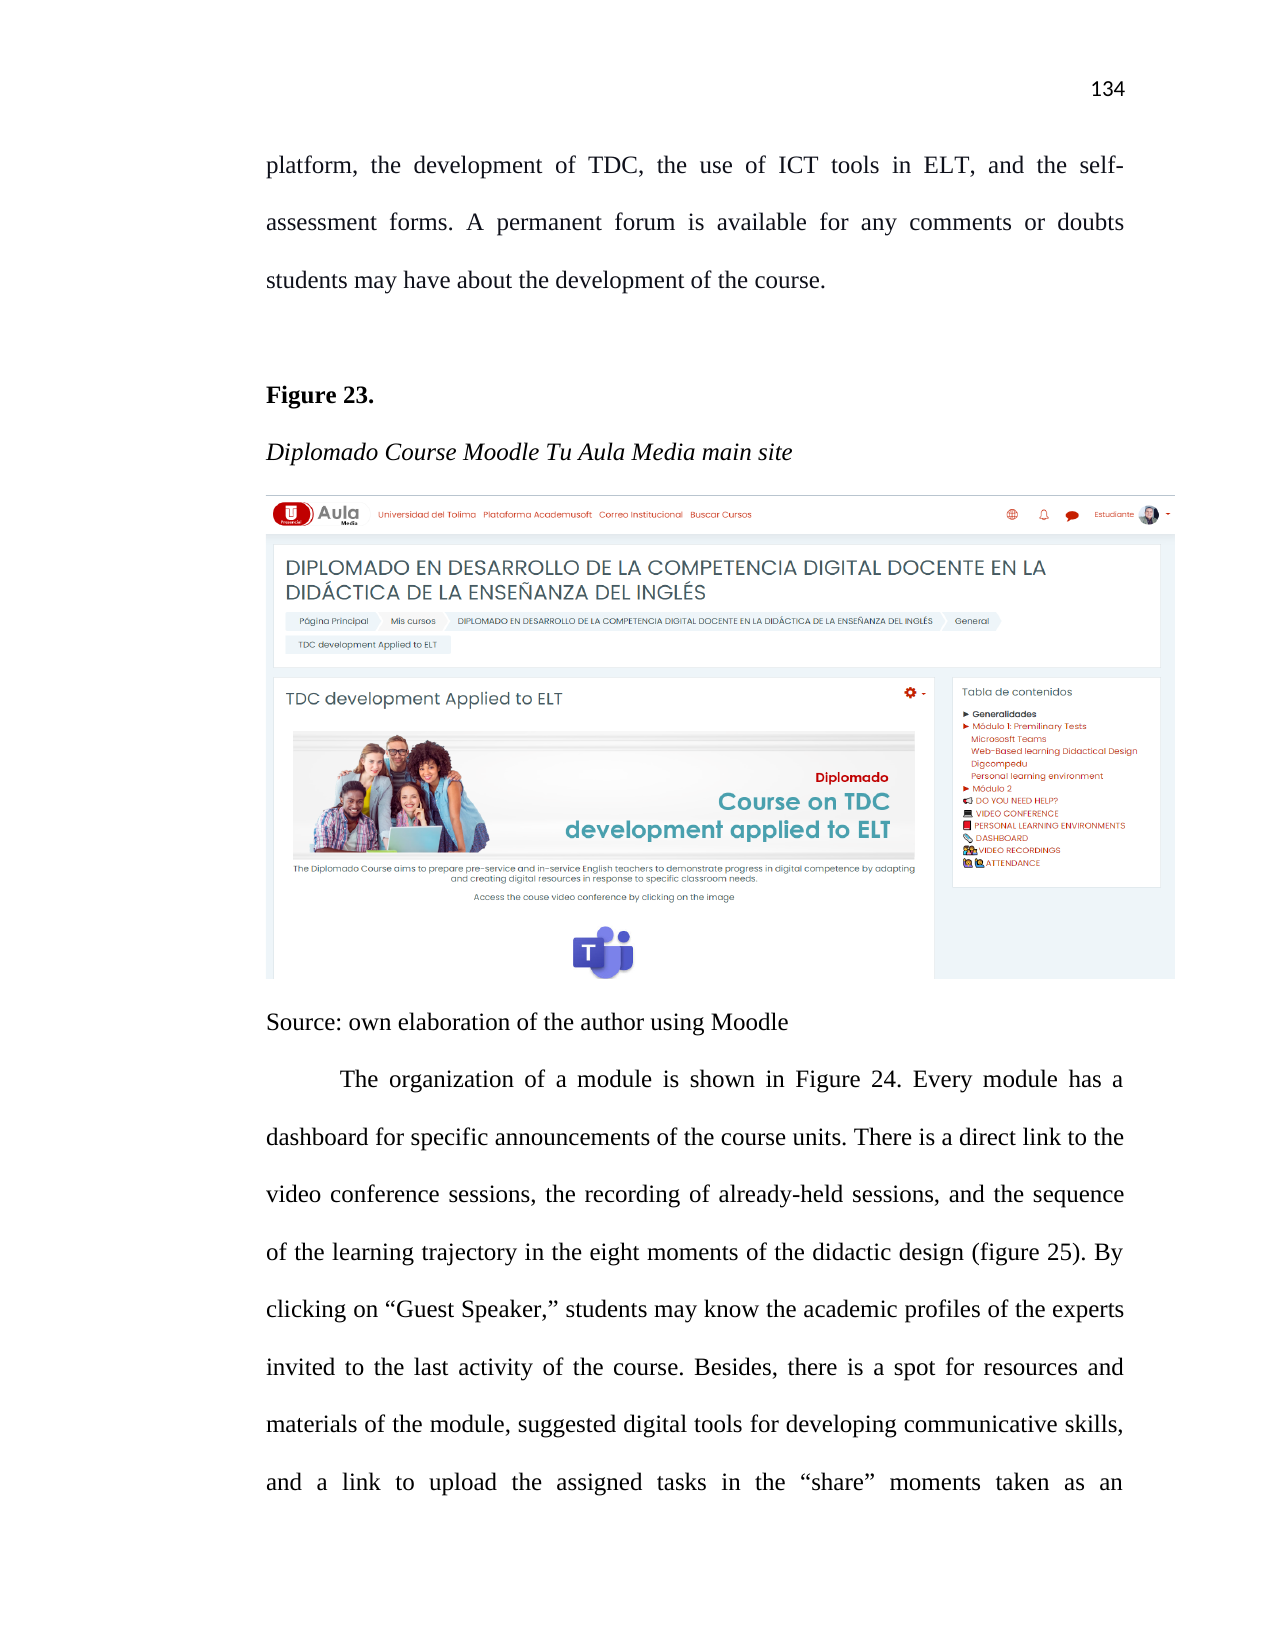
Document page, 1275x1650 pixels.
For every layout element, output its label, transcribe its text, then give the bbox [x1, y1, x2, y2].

text Diplomado Course Moodle Tu Aula Media main site [266, 437, 1125, 466]
text Source: own elaboration of the author using Moodle [266, 1007, 1125, 1036]
text Figure 23. [266, 380, 1125, 409]
picture [265, 495, 1175, 979]
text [266, 1064, 1125, 1496]
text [266, 150, 1125, 294]
